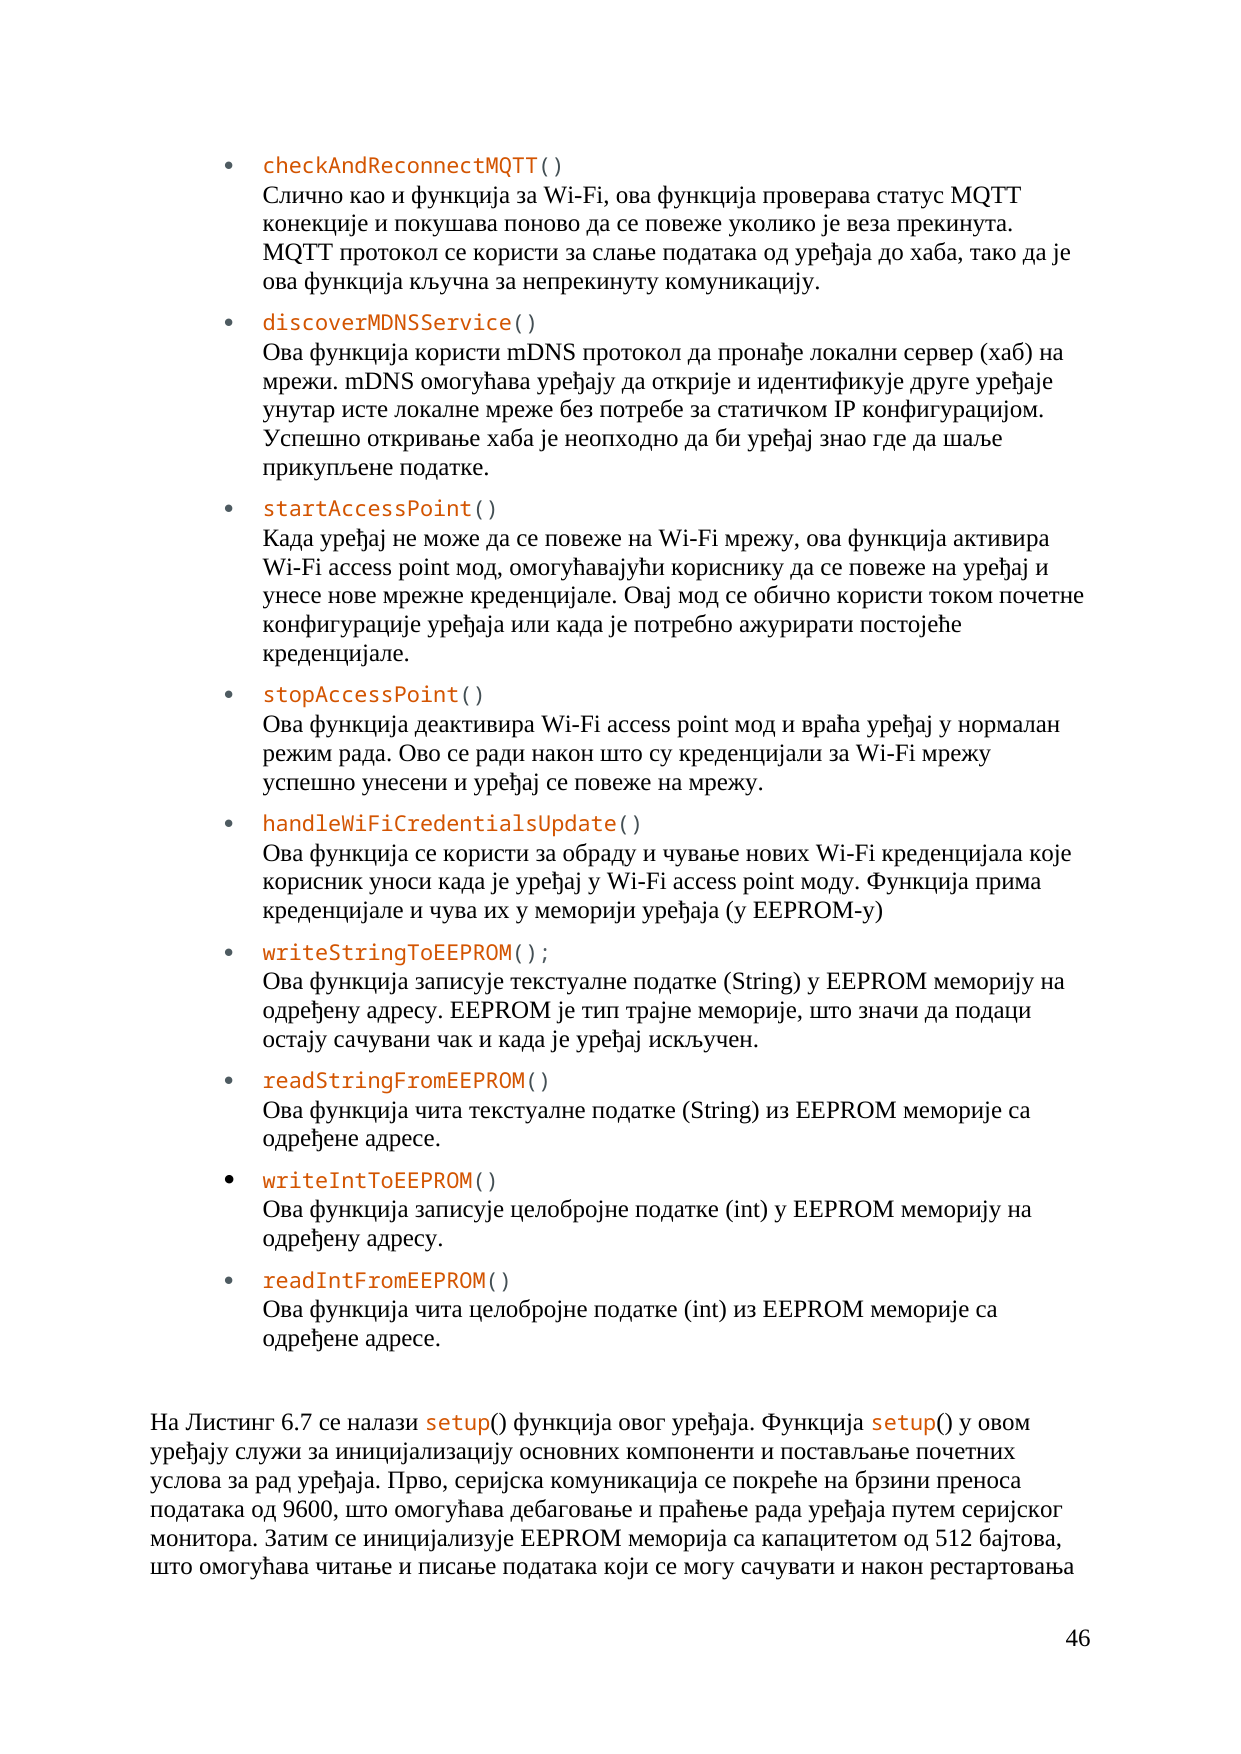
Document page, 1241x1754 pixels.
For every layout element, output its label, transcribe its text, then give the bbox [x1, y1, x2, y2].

list readIntFromEEPROM() Ова функција чита целобројне податке (int) из EEPROM меморије са одређене адресе. [225, 1264, 1090, 1352]
list discoverMDNSService() Ова функција користи mDNS протокол да пронађе локални сервер (хаб) на мрежи. mDNS омогућава уређају да открије и идентификује друге уређаје унутар исте локалне мреже без потребе за статичком IP конфигурацијом. Успешно откривање хаба је неопходно да би уређај знао где да шаље прикупљене податке. [225, 307, 1090, 481]
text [150, 1407, 1090, 1580]
list stopAccessPoint() Ова функција деактивира Wi-Fi access point мод и враћа уређај у нормалан режим рада. Ово се ради након што су креденцијали за Wi-Fi мрежу успешно унесени и уређај се повеже на мрежу. [225, 679, 1090, 795]
list startAccessPoint() Када уређај не може да се повеже на Wi-Fi мрежу, ова функција активира Wi-Fi access point мод, омогућавајући кориснику да се повежe на уређај и унесе нове мрежне креденцијале. Овај мод се обично користи током почетне конфигурације уређаја или када је потребно ажурирати постојеће креденцијале. [225, 493, 1090, 667]
list readStringFromEEPROM() Ова функција чита текстуалне податке (String) из EEPROM меморије са одређене адресе. [225, 1065, 1090, 1152]
list writeStringToEEPROM(); Ова функција записује текстуалне податке (String) у EEPROM меморију на одређену адресу. EEPROM је тип трајне меморије, што значи да подаци остају сачувани чак и када је уређај искључен. [225, 936, 1090, 1052]
list handleWiFiCredentialsUpdate() Ова функција се користи за обраду и чување нових Wi-Fi креденцијала које корисник уноси када је уређај у Wi-Fi access point моду. Функција прима креденцијале и чува их у меморији уређаја (у EEPROM-у) [225, 808, 1090, 924]
list checkAndReconnectMQTT() Слично као и функција за Wi-Fi, ова функција проверава статус MQTT конекције и покушава поново да се повеже уколико је веза прекинута. MQTT протокол се користи за слање података од уређаја до хаба, тако да је ова функција кључна за непрекинуту комуникацију. [225, 150, 1090, 295]
list writeIntToEEPROM() Ова функција записује целобројне податке (int) у EEPROM меморију на одређену адресу. [225, 1165, 1090, 1252]
